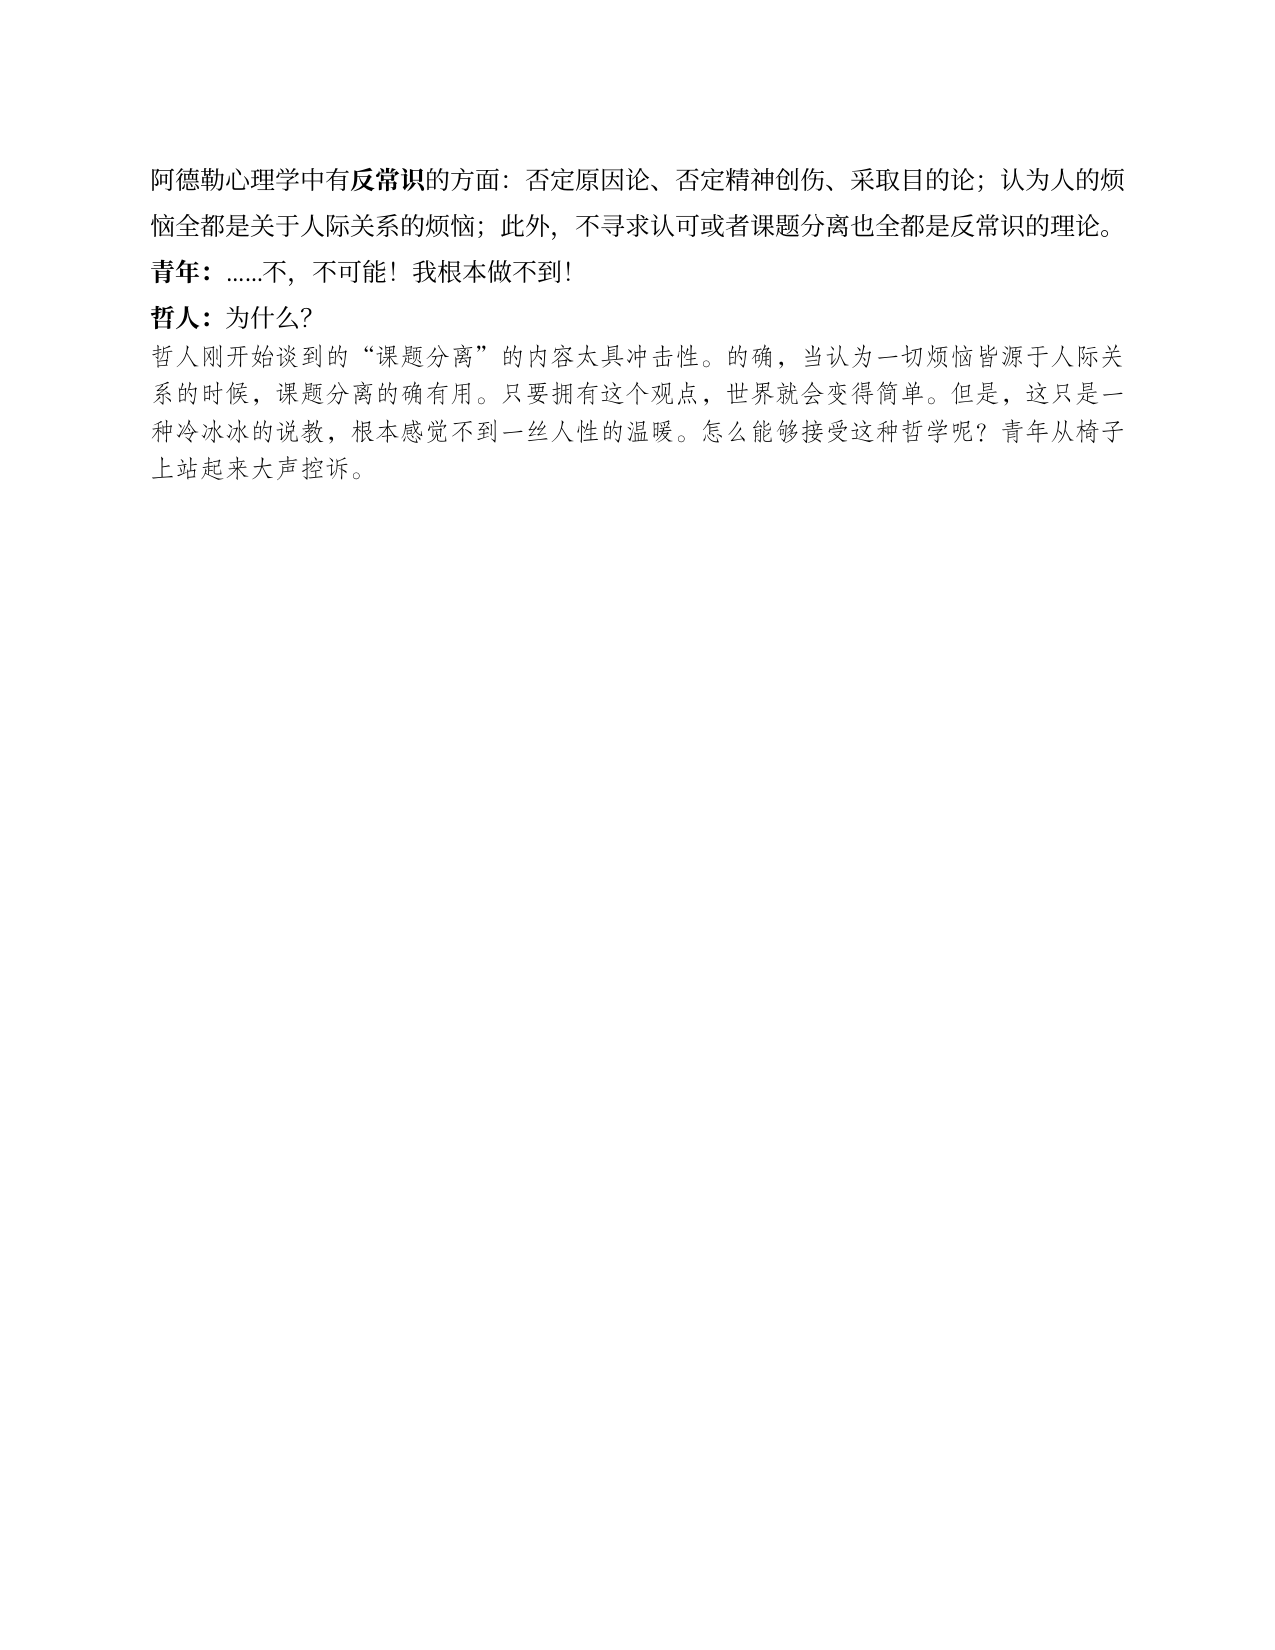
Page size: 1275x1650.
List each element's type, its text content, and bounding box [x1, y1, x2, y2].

text 哲人：为什么？ [150, 288, 1125, 334]
text 青年：……不，不可能！我根本做不到！ [150, 242, 1125, 288]
text 哲人刚开始谈到的“课题分离”的内容太具冲击性。的确，当认为一切烦恼皆源于人际关系的时候，课题分离的确有用。只要拥有这个观点，世界就会变得简单。但是，这只是一种冷冰冰的说教，根本感觉不到一丝人性的温暖。怎么能够接受这种哲学呢？青年从椅子上站起来大声控诉。 [150, 334, 1125, 484]
text 阿德勒心理学中有反常识的方面：否定原因论、否定精神创伤、采取目的论；认为人的烦恼全都是关于人际关系的烦恼；此外，不寻求认可或者课题分离也全都是反常识的理论。 [150, 150, 1125, 242]
